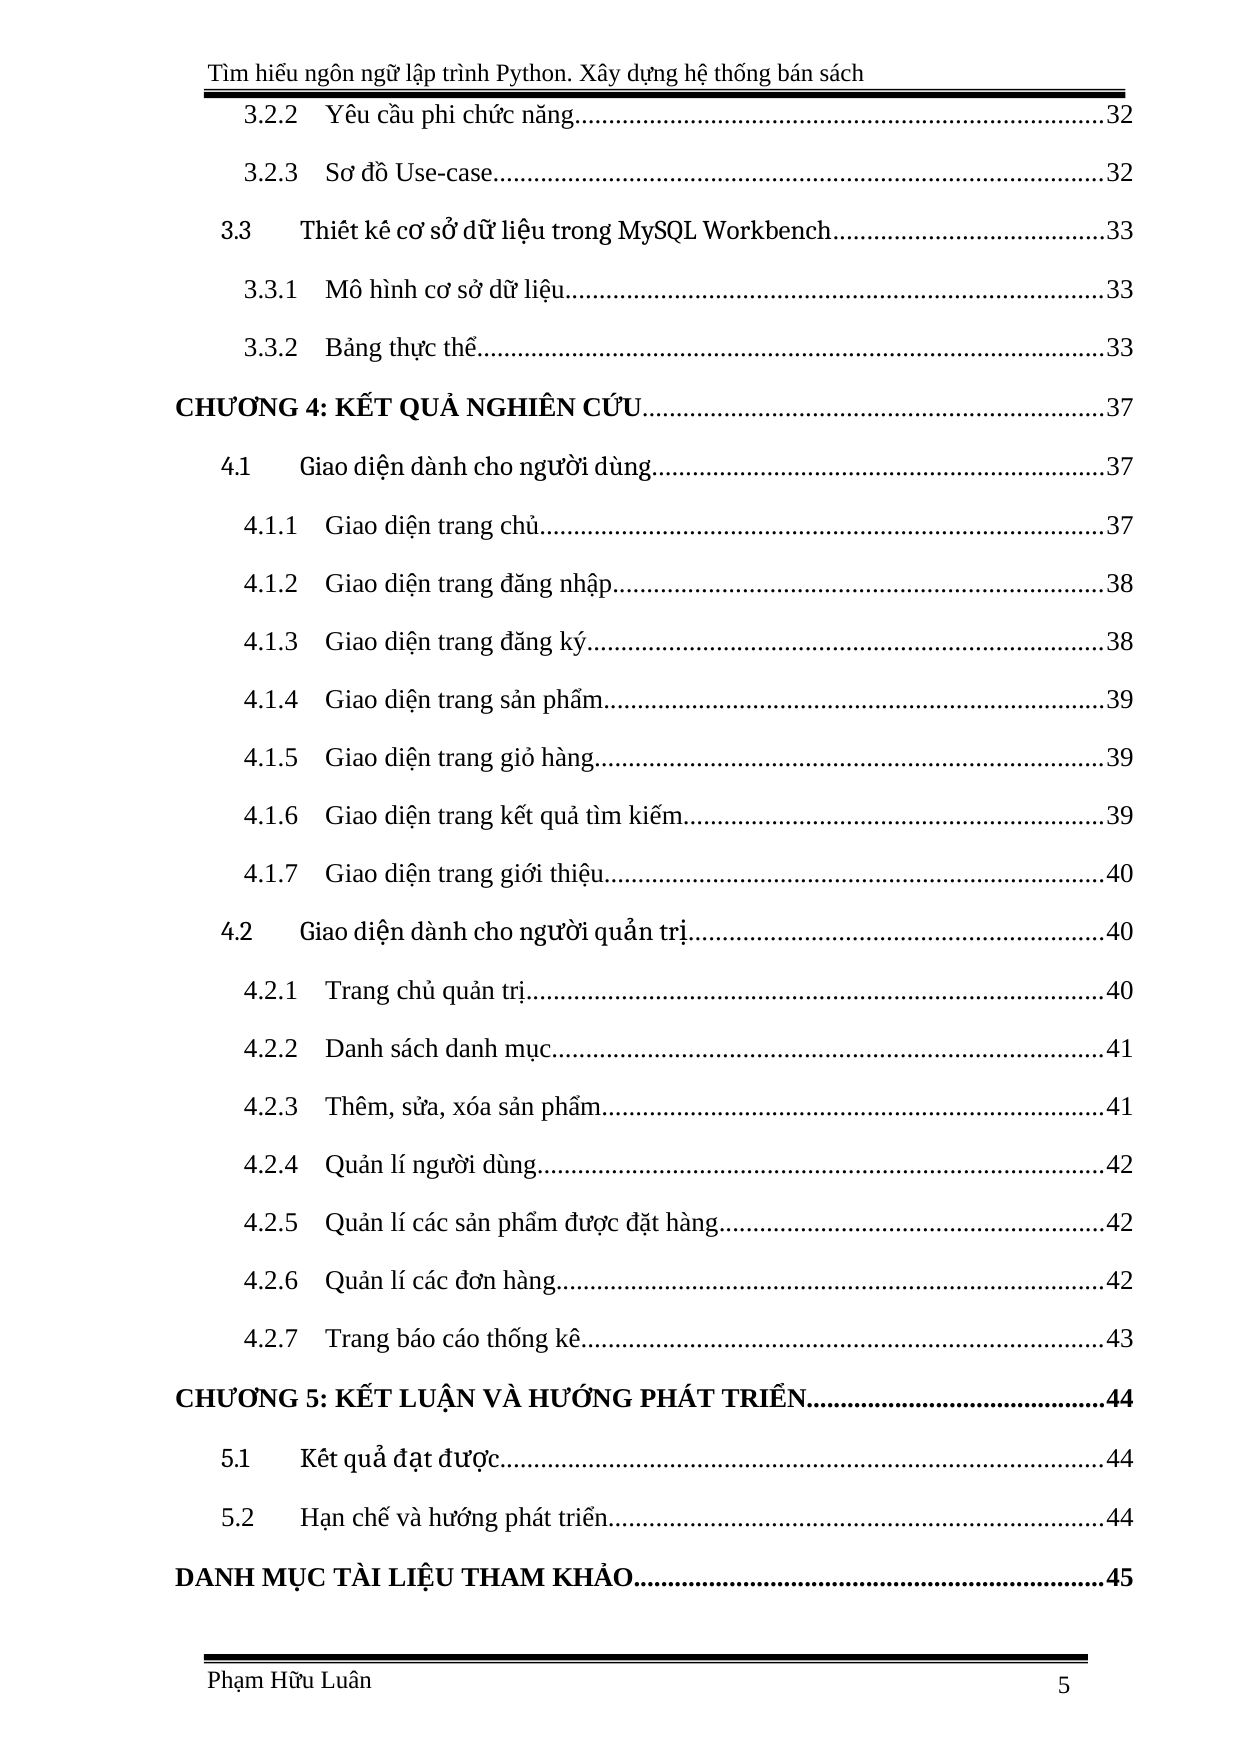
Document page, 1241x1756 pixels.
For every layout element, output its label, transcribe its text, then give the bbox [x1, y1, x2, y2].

text 4.2 Giao diện dành cho người quản trị 40 [221, 915, 1134, 947]
text 4.2.1 Trang chủ quản trị 40 [244, 974, 1134, 1005]
text 4.2.3 Thêm, sửa, xóa sản phẩm 41 [244, 1090, 1134, 1121]
text 4.2.2 Danh sách danh mục 41 [244, 1032, 1134, 1063]
text CHƯƠNG 4: KẾT QUẢ NGHIÊN CỨU 37 [175, 391, 1134, 422]
text 4.1.4 Giao diện trang sản phẩm 39 [244, 683, 1134, 714]
text 5.1 Kết quả đạt được 44 [221, 1442, 1134, 1474]
text 3.3.2 Bảng thực thể 33 [244, 331, 1134, 362]
text 3.2.3 Sơ đồ Use-case 32 [244, 156, 1134, 187]
text 4.1.6 Giao diện trang kết quả tìm kiếm 39 [244, 799, 1134, 830]
text DANH MỤC TÀI LIỆU THAM KHẢO 45 [175, 1561, 1134, 1592]
text 3.2.2 Yêu cầu phi chức năng 32 [244, 98, 1134, 129]
text 4.1.1 Giao diện trang chủ 37 [244, 509, 1134, 540]
text CHƯƠNG 5: KẾT LUẬN VÀ HƯỚNG PHÁT TRIỂN 44 [175, 1382, 1134, 1414]
text 4.2.7 Trang báo cáo thống kê 43 [244, 1322, 1134, 1353]
text 4.2.6 Quản lí các đơn hàng 42 [244, 1264, 1134, 1296]
text 3.3 Thiết kế cơ sở dữ liệu trong MySQL Workbench 33 [221, 214, 1134, 246]
text 4.1.5 Giao diện trang giỏ hàng 39 [244, 741, 1134, 772]
text 4.2.5 Quản lí các sản phẩm được đặt hàng 42 [244, 1206, 1134, 1237]
text 5.2 Hạn chế và hướng phát triển 44 [221, 1501, 1134, 1532]
text 4.1 Giao diện dành cho người dùng 37 [221, 450, 1134, 482]
text 4.2.4 Quản lí người dùng 42 [244, 1148, 1134, 1179]
text 3.3.1 Mô hình cơ sở dữ liệu 33 [244, 273, 1134, 304]
text 4.1.3 Giao diện trang đăng ký 38 [244, 625, 1134, 656]
text 4.1.7 Giao diện trang giới thiệu 40 [244, 857, 1134, 888]
text 4.1.2 Giao diện trang đăng nhập 38 [244, 567, 1134, 598]
